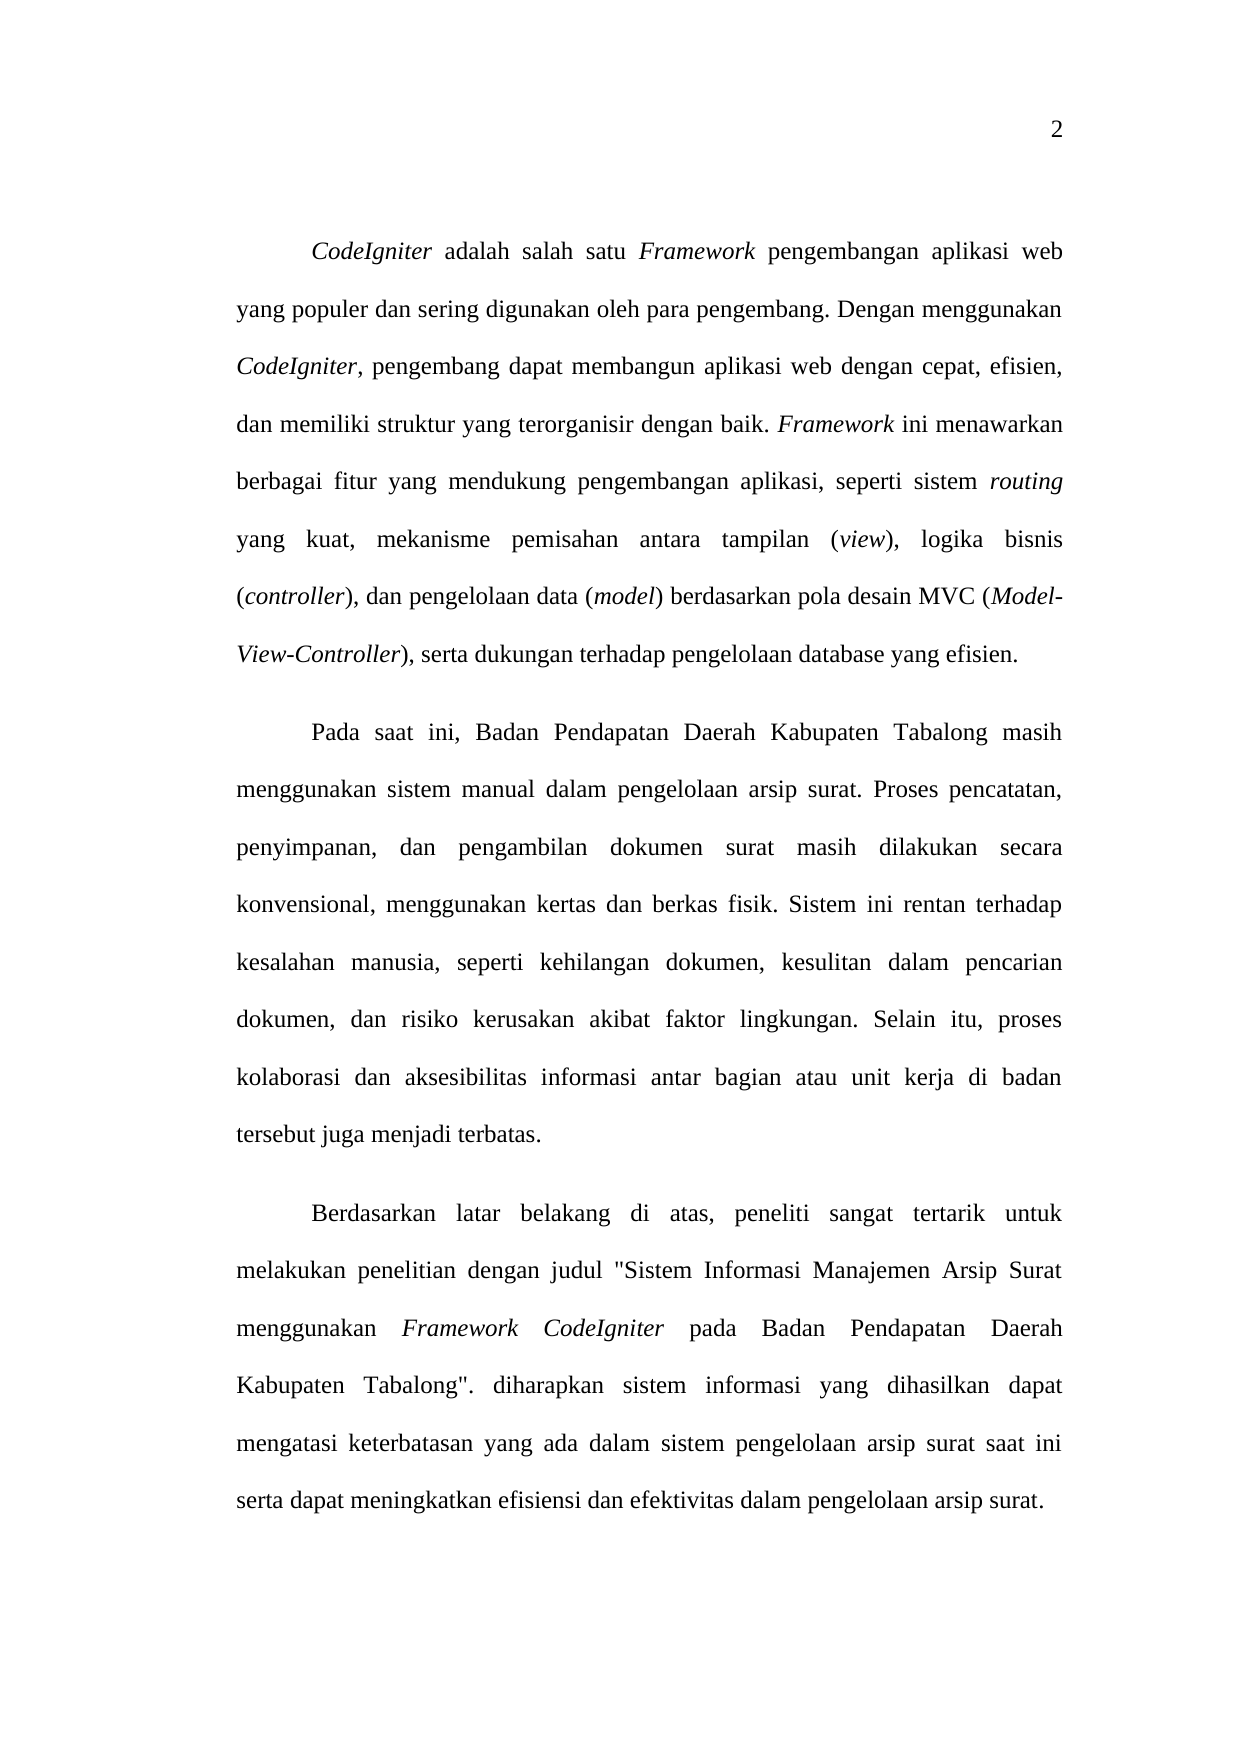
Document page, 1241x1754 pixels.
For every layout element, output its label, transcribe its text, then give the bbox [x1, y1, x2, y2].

text Berdasarkan latar belakang di atas, peneliti sangat tertarik untuk melakukan penelitian dengan judul "Sistem Informasi Manajemen Arsip Surat menggunakan Framework CodeIgniter pada Badan Pendapatan Daerah Kabupaten Tabalong". diharapkan sistem informasi yang dihasilkan dapat mengatasi keterbatasan yang ada dalam sistem pengelolaan arsip surat saat ini serta dapat meningkatkan efisiensi dan efektivitas dalam pengelolaan arsip surat. [236, 1198, 1063, 1514]
text CodeIgniter adalah salah satu Framework pengembangan aplikasi web yang populer dan sering digunakan oleh para pengembang. Dengan menggunakan CodeIgniter, pengembang dapat membangun aplikasi web dengan cepat, efisien, dan memiliki struktur yang terorganisir dengan baik. Framework ini menawarkan berbagai fitur yang mendukung pengembangan aplikasi, seperti sistem routing yang kuat, mekanisme pemisahan antara tampilan (view), logika bisnis (controller), dan pengelolaan data (model) berdasarkan pola desain MVC (Model-View-Controller), serta dukungan terhadap pengelolaan database yang efisien. [236, 236, 1063, 667]
text Pada saat ini, Badan Pendapatan Daerah Kabupaten Tabalong masih menggunakan sistem manual dalam pengelolaan arsip surat. Proses pencatatan, penyimpanan, dan pengambilan dokumen surat masih dilakukan secara konvensional, menggunakan kertas dan berkas fisik. Sistem ini rentan terhadap kesalahan manusia, seperti kehilangan dokumen, kesulitan dalam pencarian dokumen, dan risiko kerusakan akibat faktor lingkungan. Selain itu, proses kolaborasi dan aksesibilitas informasi antar bagian atau unit kerja di badan tersebut juga menjadi terbatas. [236, 717, 1063, 1148]
